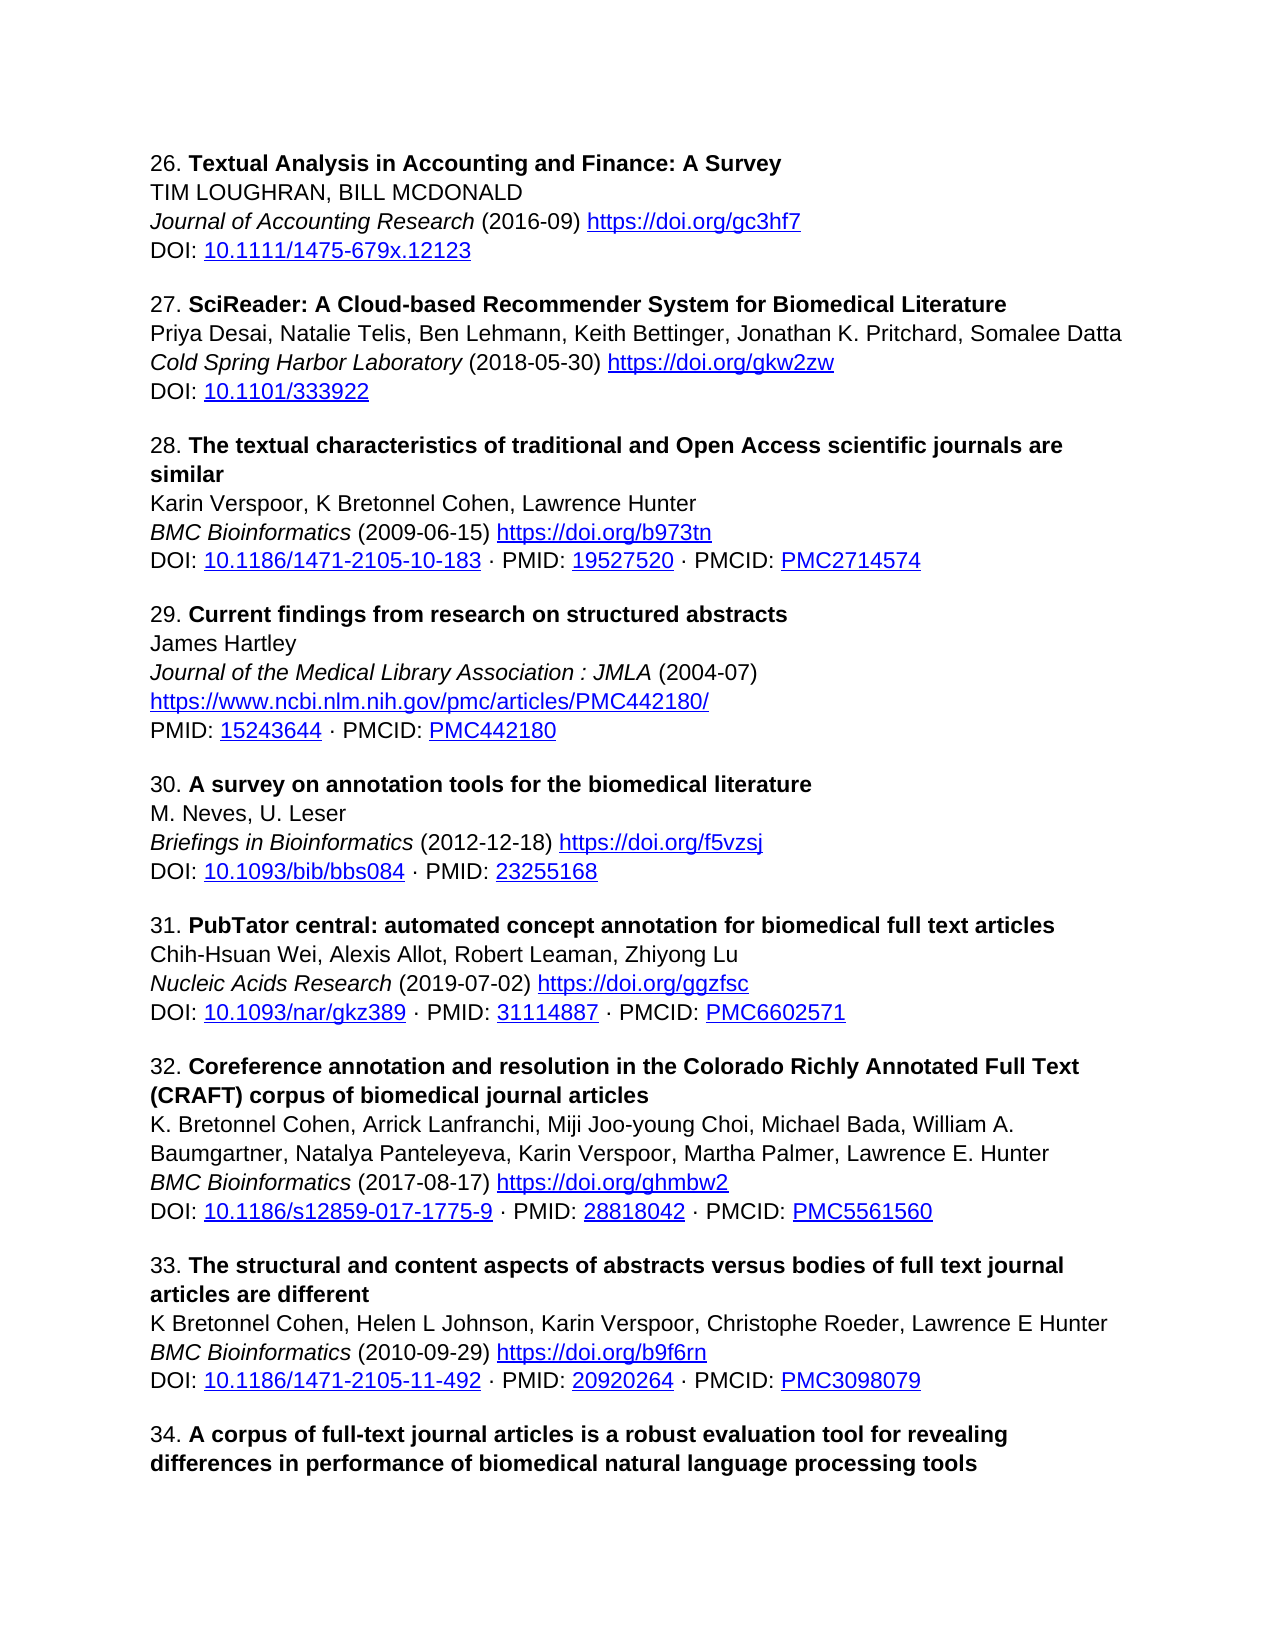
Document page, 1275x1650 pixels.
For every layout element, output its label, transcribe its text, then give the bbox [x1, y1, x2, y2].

text 26. Textual Analysis in Accounting and Finance: A Survey TIM LOUGHRAN, BILL MCDONALD Journal of Accounting Research (2016-09) https://doi.org/gc3hf7 DOI: 10.1111/1475-679x.12123 [150, 150, 1125, 263]
text 29. Current findings from research on structured abstracts James Hartley Journal of the Medical Library Association : JMLA (2004-07) https://www.ncbi.nlm.nih.gov/pmc/articles/PMC442180/ PMID: 15243644 · PMCID: PMC442180 [150, 601, 1125, 744]
text 31. PubTator central: automated concept annotation for biomedical full text articles Chih-Hsuan Wei, Alexis Allot, Robert Leaman, Zhiyong Lu Nucleic Acids Research (2019-07-02) https://doi.org/ggzfsc DOI: 10.1093/nar/gkz389 · PMID: 31114887 · PMCID: PMC6602571 [150, 912, 1125, 1025]
text 32. Coreference annotation and resolution in the Colorado Richly Annotated Full Text (CRAFT) corpus of biomedical journal articles K. Bretonnel Cohen, Arrick Lanfranchi, Miji Joo-young Choi, Michael Bada, William A. Baumgartner, Natalya Panteleyeva, Karin Verspoor, Martha Palmer, Lawrence E. Hunter BMC Bioinformatics (2017-08-17) https://doi.org/ghmbw2 DOI: 10.1186/s12859-017-1775-9 · PMID: 28818042 · PMCID: PMC5561560 [150, 1053, 1125, 1224]
text 27. SciReader: A Cloud-based Recommender System for Biomedical Literature Priya Desai, Natalie Telis, Ben Lehmann, Keith Bettinger, Jonathan K. Pritchard, Somalee Datta Cold Spring Harbor Laboratory (2018-05-30) https://doi.org/gkw2zw DOI: 10.1101/333922 [150, 291, 1125, 404]
text 28. The textual characteristics of traditional and Open Access scientific journals are similar Karin Verspoor, K Bretonnel Cohen, Lawrence Hunter BMC Bioinformatics (2009-06-15) https://doi.org/b973tn DOI: 10.1186/1471-2105-10-183 · PMID: 19527520 · PMCID: PMC2714574 [150, 432, 1125, 574]
text 33. The structural and content aspects of abstracts versus bodies of full text journal articles are different K Bretonnel Cohen, Helen L Johnson, Karin Verspoor, Christophe Roeder, Lawrence E Hunter BMC Bioinformatics (2010-09-29) https://doi.org/b9f6rn DOI: 10.1186/1471-2105-11-492 · PMID: 20920264 · PMCID: PMC3098079 [150, 1252, 1125, 1394]
text 30. A survey on annotation tools for the biomedical literature M. Neves, U. Leser Briefings in Bioinformatics (2012-12-18) https://doi.org/f5vzsj DOI: 10.1093/bib/bbs084 · PMID: 23255168 [150, 771, 1125, 884]
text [150, 1421, 1125, 1477]
